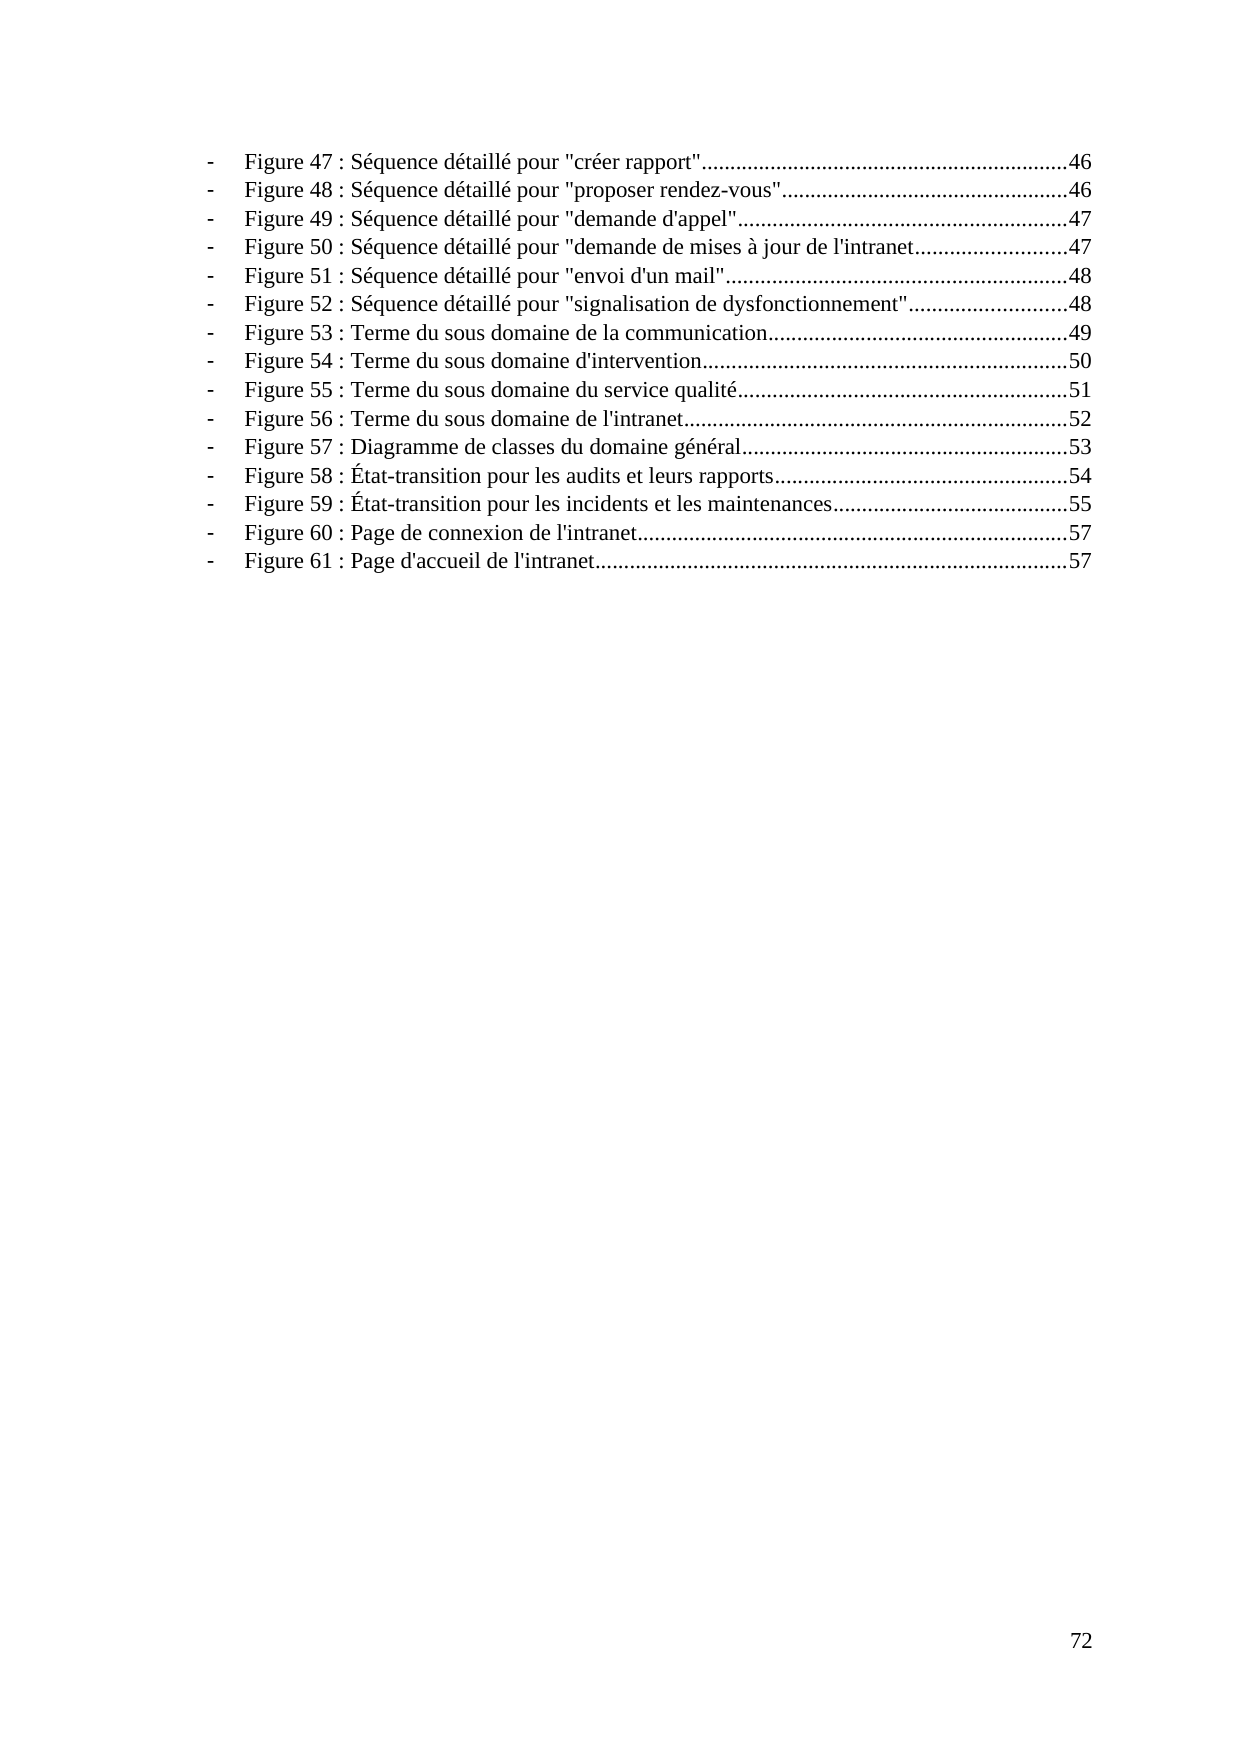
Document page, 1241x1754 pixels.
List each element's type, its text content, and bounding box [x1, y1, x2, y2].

text Figure 53 : Terme du sous domaine de la communication 49 [207, 319, 1093, 345]
text Figure 60 : Page de connexion de l'intranet 57 [207, 519, 1093, 545]
text Figure 49 : Séquence détaillé pour "demande d'appel" 47 [207, 205, 1093, 231]
text Figure 48 : Séquence détaillé pour "proposer rendez-vous" 46 [207, 176, 1093, 203]
text Figure 59 : État-transition pour les incidents et les maintenances 55 [207, 490, 1093, 517]
text Figure 50 : Séquence détaillé pour "demande de mises à jour de l'intranet 47 [207, 233, 1093, 260]
text Figure 47 : Séquence détaillé pour "créer rapport" 46 [207, 148, 1093, 174]
text Figure 61 : Page d'accueil de l'intranet 57 [207, 547, 1093, 574]
text Figure 55 : Terme du sous domaine du service qualité 51 [207, 376, 1093, 402]
text Figure 54 : Terme du sous domaine d'intervention 50 [207, 347, 1093, 374]
text Figure 57 : Diagramme de classes du domaine général 53 [207, 433, 1093, 459]
text Figure 51 : Séquence détaillé pour "envoi d'un mail" 48 [207, 262, 1093, 288]
text Figure 58 : État-transition pour les audits et leurs rapports 54 [207, 462, 1093, 488]
text Figure 52 : Séquence détaillé pour "signalisation de dysfonctionnement" 48 [207, 290, 1093, 317]
text Figure 56 : Terme du sous domaine de l'intranet 52 [207, 404, 1093, 431]
